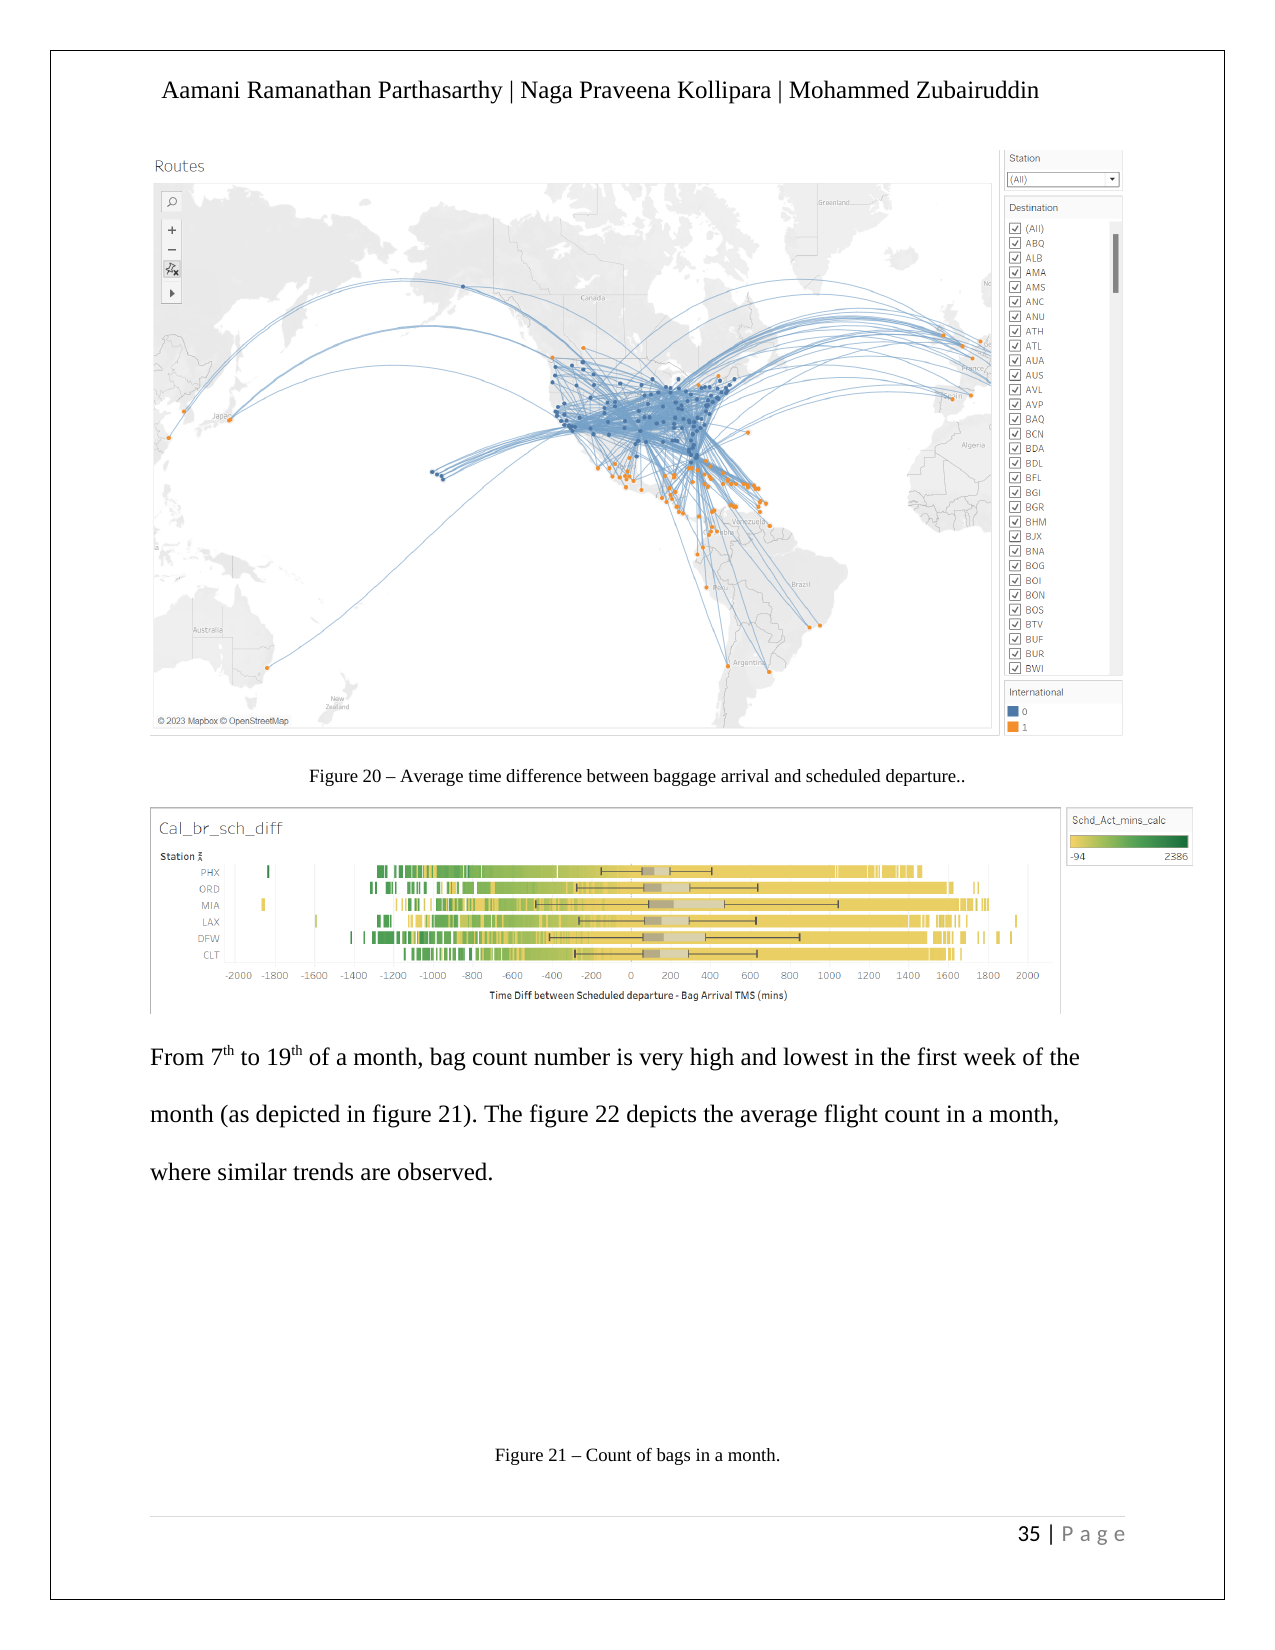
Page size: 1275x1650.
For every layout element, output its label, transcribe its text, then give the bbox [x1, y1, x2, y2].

picture [150, 150, 1125, 737]
text Figure 21 – Count of bags in a month. [150, 1444, 1125, 1466]
text From 7th to 19th of a month, bag count number is very high and lowest in the first week of the month (as depicted in figure 21). The figure 22 depicts the average flight count in a month, where similar trends are observed. [150, 1042, 1125, 1186]
text Figure 20 – Average time difference between baggage arrival and scheduled departure.. [150, 764, 1125, 786]
picture [150, 807, 1197, 1014]
